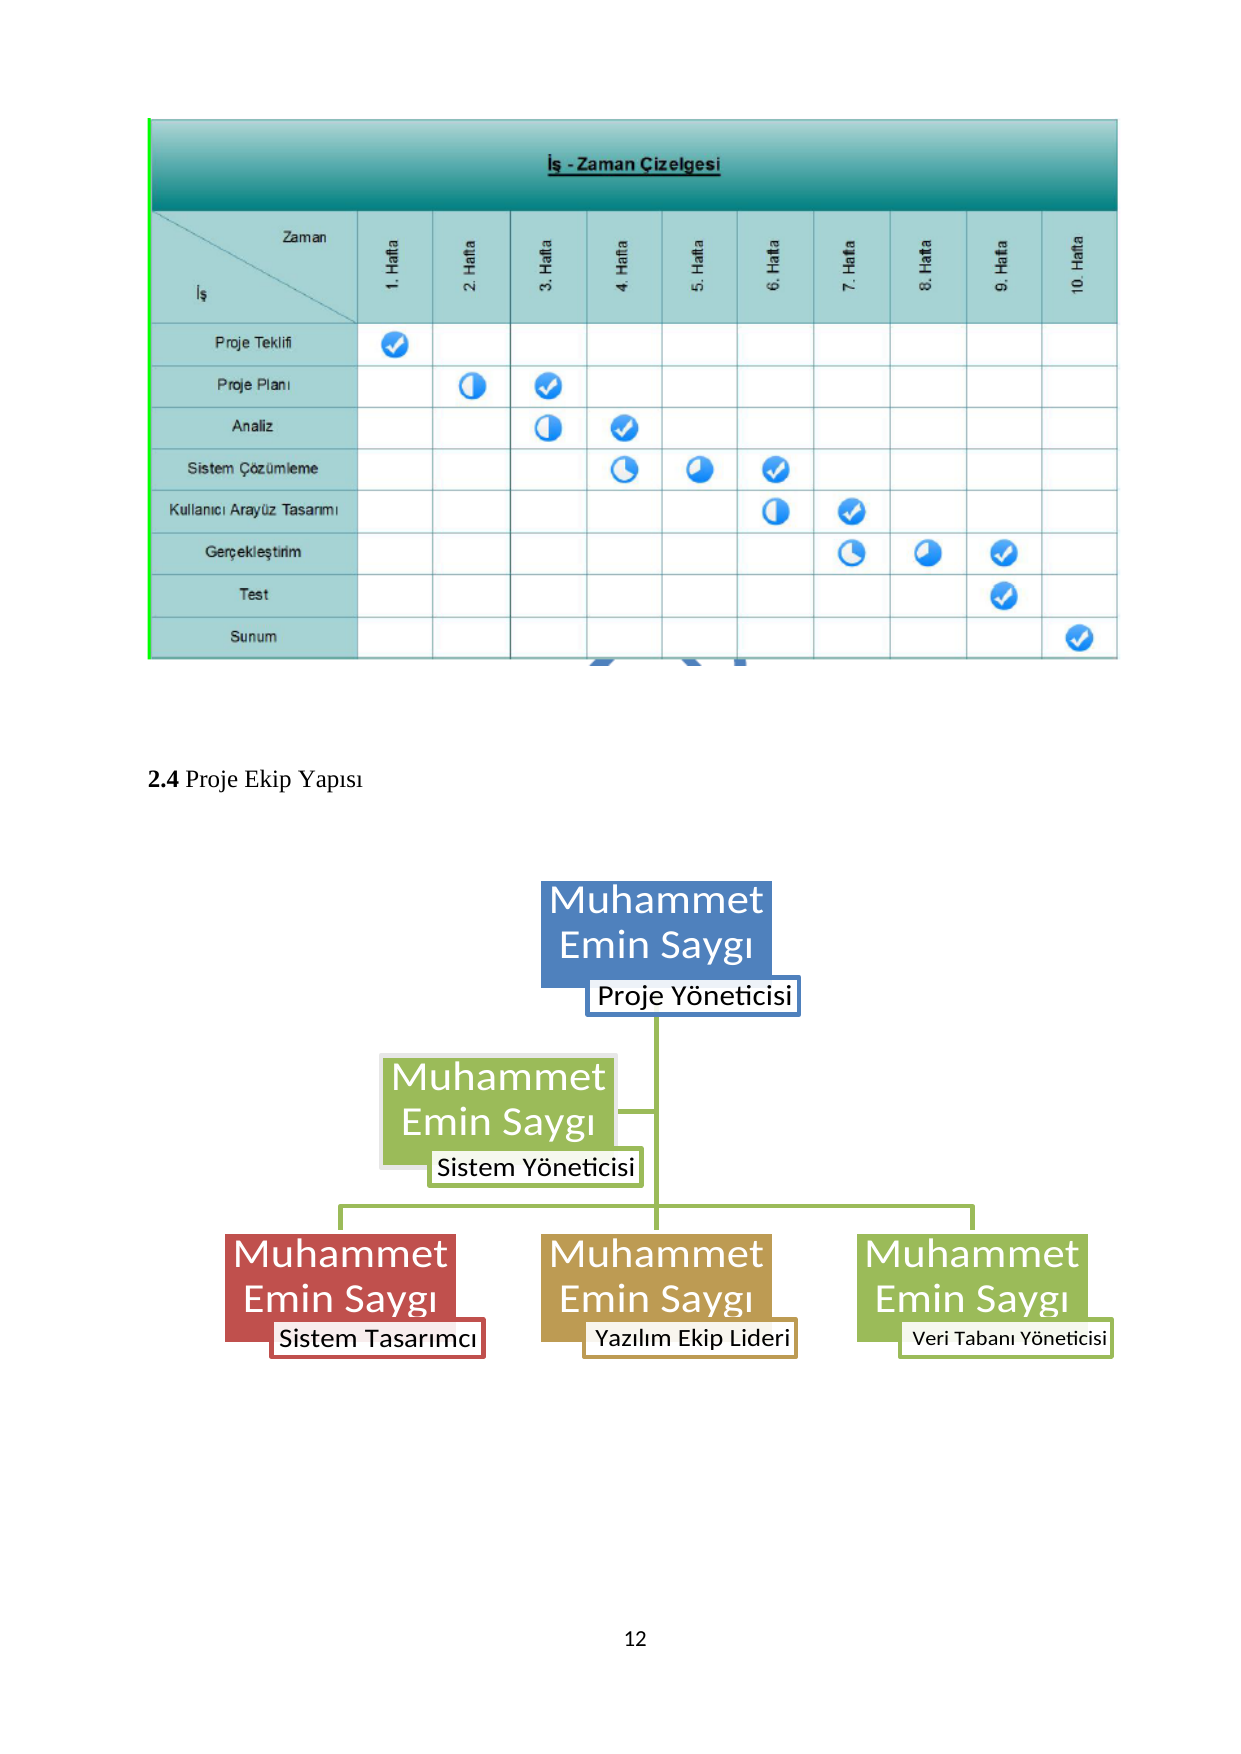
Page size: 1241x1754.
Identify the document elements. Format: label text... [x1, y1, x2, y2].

picture [147, 118, 1123, 666]
subtitle 2.4 Proje Ekip Yapısı [148, 764, 1122, 793]
